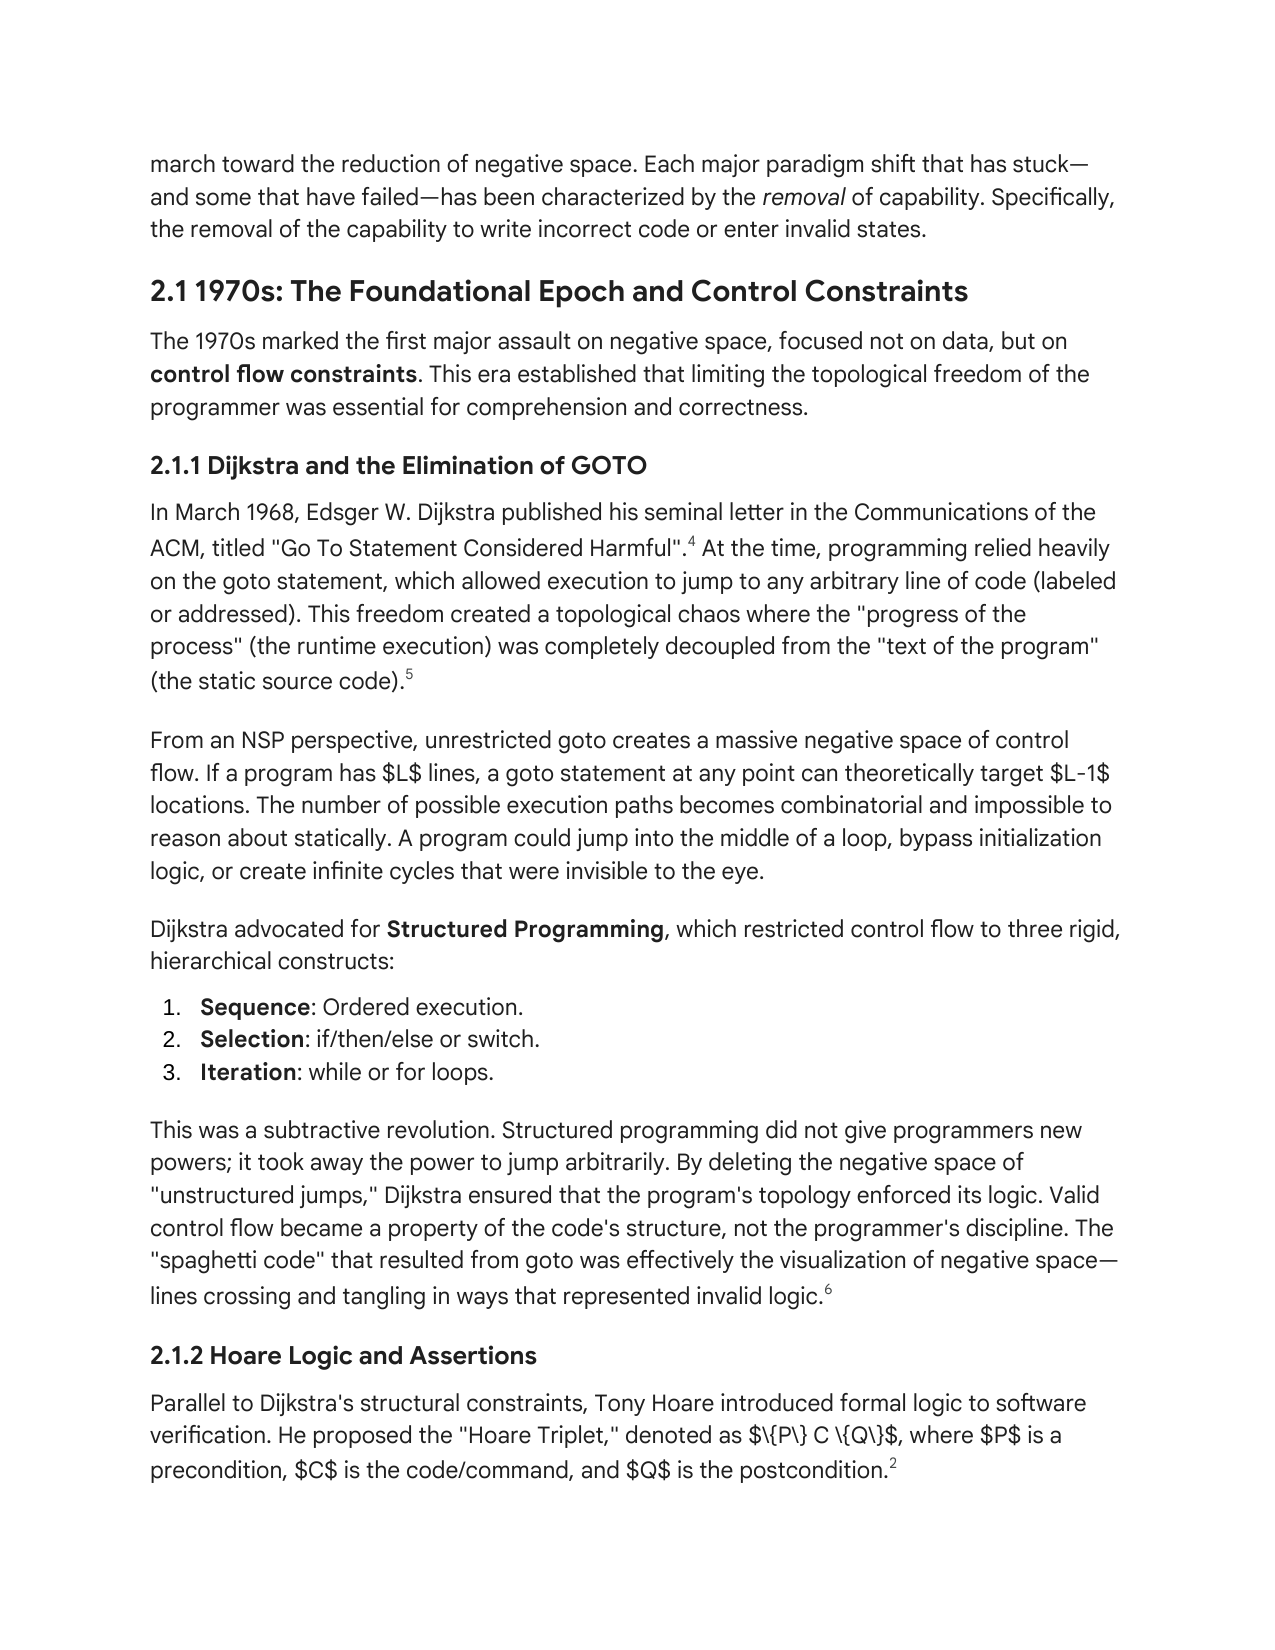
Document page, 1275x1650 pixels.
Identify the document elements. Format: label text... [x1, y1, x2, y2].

text The 1970s marked the first major assault on negative space, focused not on data, but on control flow constraints. This era established that limiting the topological freedom of the programmer was essential for comprehension and correctness. [150, 327, 1125, 421]
list Iteration: while or for loops. [162, 1058, 1125, 1087]
text This was a subtractive revolution. Structured programming did not give programmers new powers; it took away the power to jump arbitrarily. By deleting the negative space of "unstructured jumps," Dijkstra ensured that the program's topology enforced its logic. Valid control flow became a property of the code's structure, not the programmer's discipline. The "spaghetti code" that resulted from goto was effectively the visualization of negative space—lines crossing and tangling in ways that represented invalid logic.6 [150, 1116, 1125, 1311]
text From an NSP perspective, unrestricted goto creates a massive negative space of control flow. If a program has $L$ lines, a goto statement at any point can theoretically target $L-1$ locations. The number of possible execution paths becomes combinatorial and impossible to reason about statically. A program could jump into the middle of a loop, bypass initialization logic, or create infinite cycles that were invisible to the eye. [150, 726, 1125, 886]
list Sequence: Ordered execution. [162, 993, 1125, 1022]
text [150, 150, 1125, 244]
list Selection: if/then/else or switch. [162, 1026, 1125, 1054]
text Parallel to Dijkstra's structural constraints, Tony Hoare introduced formal logic to software verification. He proposed the "Hoare Triplet," denoted as $\{P\} C \{Q\}$, where $P$ is a precondition, $C$ is the code/command, and $Q$ is the postcondition.2 [150, 1389, 1125, 1486]
text In March 1968, Edsger W. Dijkstra published his seminal letter in the Communications of the ACM, titled "Go To Statement Considered Harmful".4 At the time, programming relied heavily on the goto statement, which allowed execution to jump to any arbitrary line of code (labeled or addressed). This freedom created a topological chaos where the "progress of the process" (the runtime execution) was completely decoupled from the "text of the program" (the static source code).5 [150, 499, 1125, 697]
subtitle 2.1 1970s: The Foundational Epoch and Control Constraints [150, 273, 1125, 310]
text Dijkstra advocated for Structured Programming, which restricted control flow to three rigid, hierarchical constructs: [150, 915, 1125, 976]
subtitle 2.1.2 Hoare Logic and Assertions [150, 1341, 1125, 1372]
subtitle 2.1.1 Dijkstra and the Elimination of GOTO [150, 450, 1125, 482]
